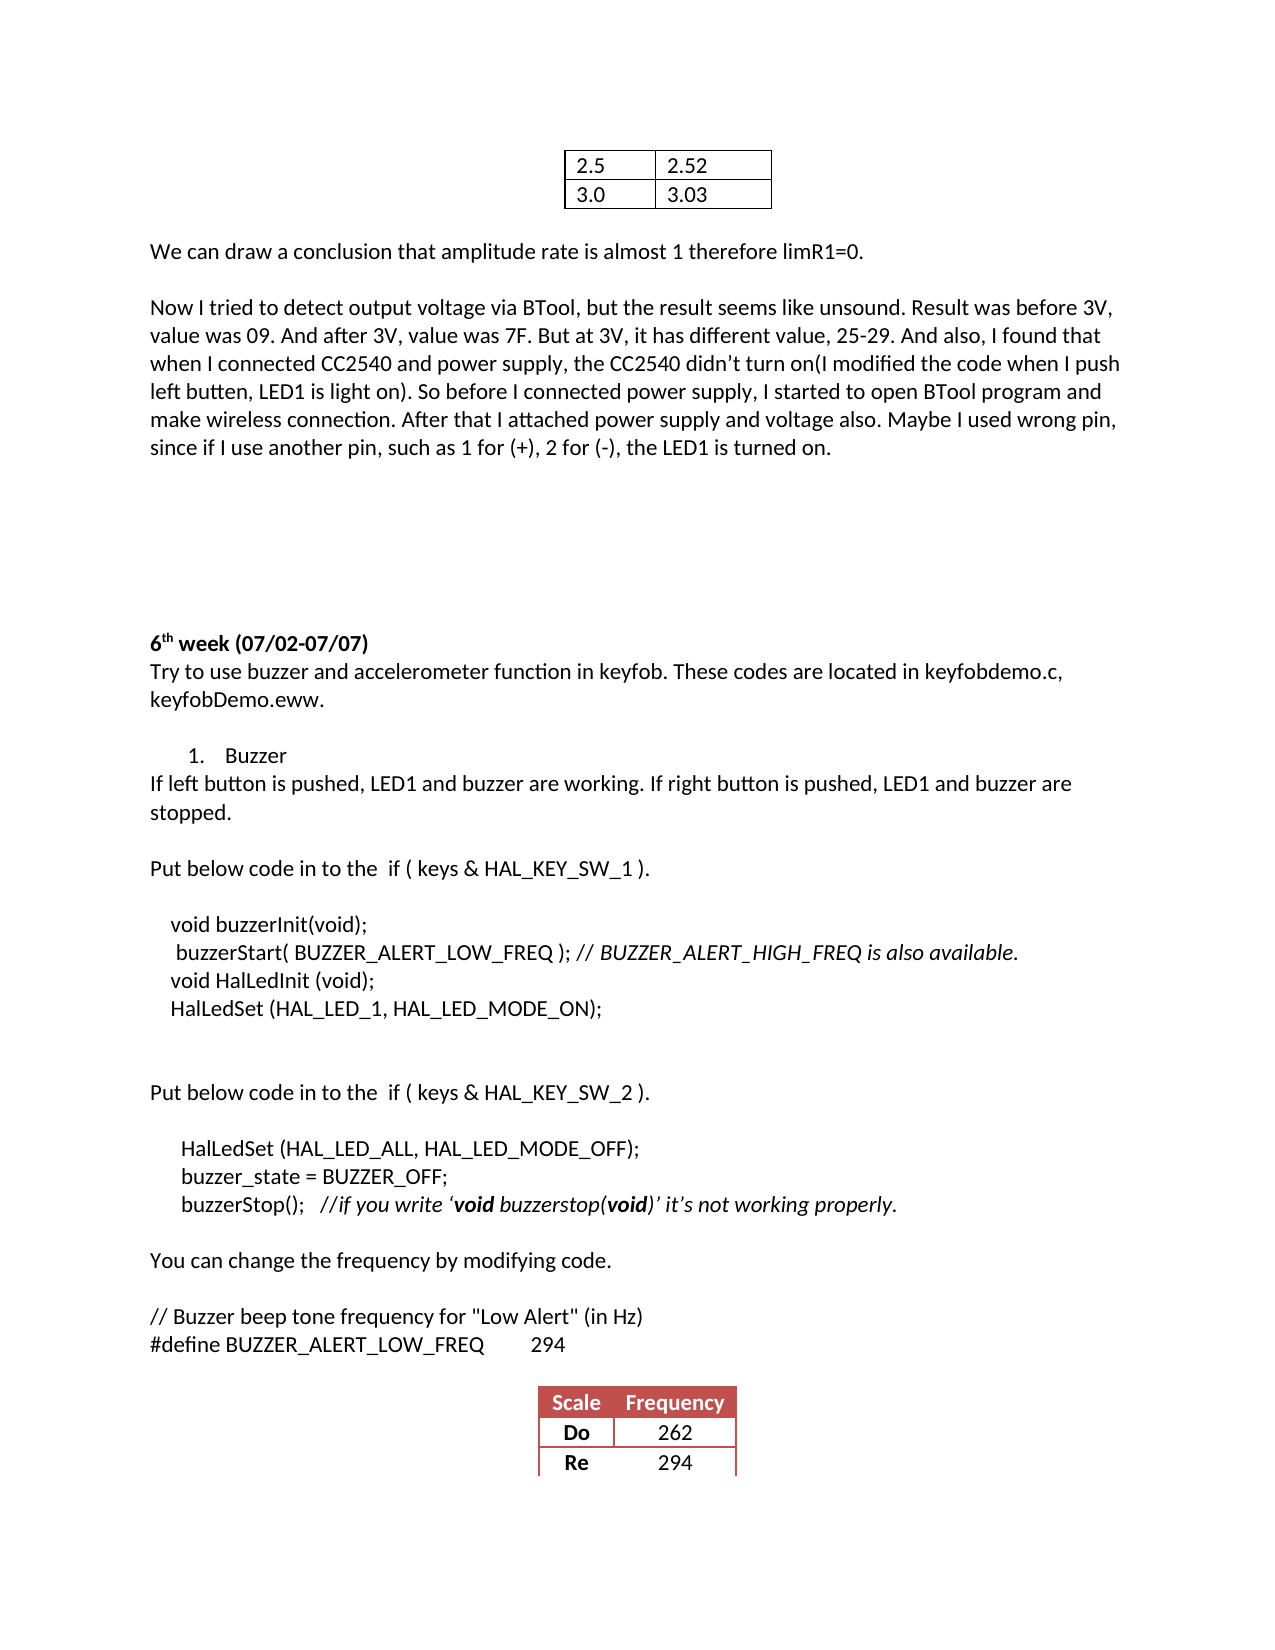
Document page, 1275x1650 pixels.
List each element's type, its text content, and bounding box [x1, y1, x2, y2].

text // Buzzer beep tone frequency for "Low Alert" (in Hz) [150, 1302, 1125, 1330]
text Try to use buzzer and accelerometer function in keyfob. These codes are located in keyfobdemo.c, keyfobDemo.eww. [150, 657, 1125, 713]
text Put below code in to the if ( keys & HAL_KEY_SW_2 ). [150, 1078, 1125, 1106]
table_header Frequency [614, 1388, 735, 1416]
table_cell Do [540, 1418, 613, 1446]
text buzzer_state = BUZZER_OFF; [150, 1162, 1125, 1190]
text Now I tried to detect output voltage via BTool, but the result seems like unsound. Result was before 3V, value was 09. And after 3V, value was 7F. But at 3V, it has different value, 25-29. And also, I found that when I connected CC2540 and power supply, the CC2540 didn’t turn on(I modified the code when I push left butten, LED1 is light on). So before I connected power supply, I started to open BTool program and make wireless connection. After that I attached power supply and voltage also. Maybe I used wrong pin, since if I use another pin, such as 1 for (+), 2 for (-), the LED1 is turned on. [150, 293, 1125, 461]
table_cell Re [540, 1448, 614, 1476]
table_cell 262 [615, 1418, 735, 1446]
text You can change the frequency by modifying code. [150, 1246, 1125, 1274]
table_cell 294 [614, 1448, 735, 1476]
text #define BUZZER_ALERT_LOW_FREQ 294 [150, 1330, 1125, 1358]
text void buzzerInit(void); [150, 910, 1125, 938]
text HalLedSet (HAL_LED_ALL, HAL_LED_MODE_OFF); [150, 1134, 1125, 1162]
table_cell 3.03 [656, 180, 771, 208]
text HalLedSet (HAL_LED_1, HAL_LED_MODE_ON); [150, 994, 1125, 1022]
table_cell 2.52 [656, 151, 771, 179]
text void HalLedInit (void); [150, 966, 1125, 994]
list Buzzer [187, 742, 1125, 769]
text buzzerStop(); //if you write ‘void buzzerstop(void)’ it’s not working properly. [150, 1190, 1125, 1218]
table_cell 2.5 [566, 151, 655, 179]
text Put below code in to the if ( keys & HAL_KEY_SW_1 ). [150, 854, 1125, 882]
text 6th week (07/02-07/07) [150, 629, 1125, 657]
text buzzerStart( BUZZER_ALERT_LOW_FREQ ); // BUZZER_ALERT_HIGH_FREQ is also available. [150, 938, 1125, 966]
text If left button is pushed, LED1 and buzzer are working. If right button is pushed, LED1 and buzzer are stopped. [150, 769, 1125, 826]
table_header Scale [540, 1388, 614, 1416]
text We can draw a conclusion that amplitude rate is almost 1 therefore limR1=0. [150, 237, 1125, 265]
table_cell 3.0 [566, 180, 655, 208]
